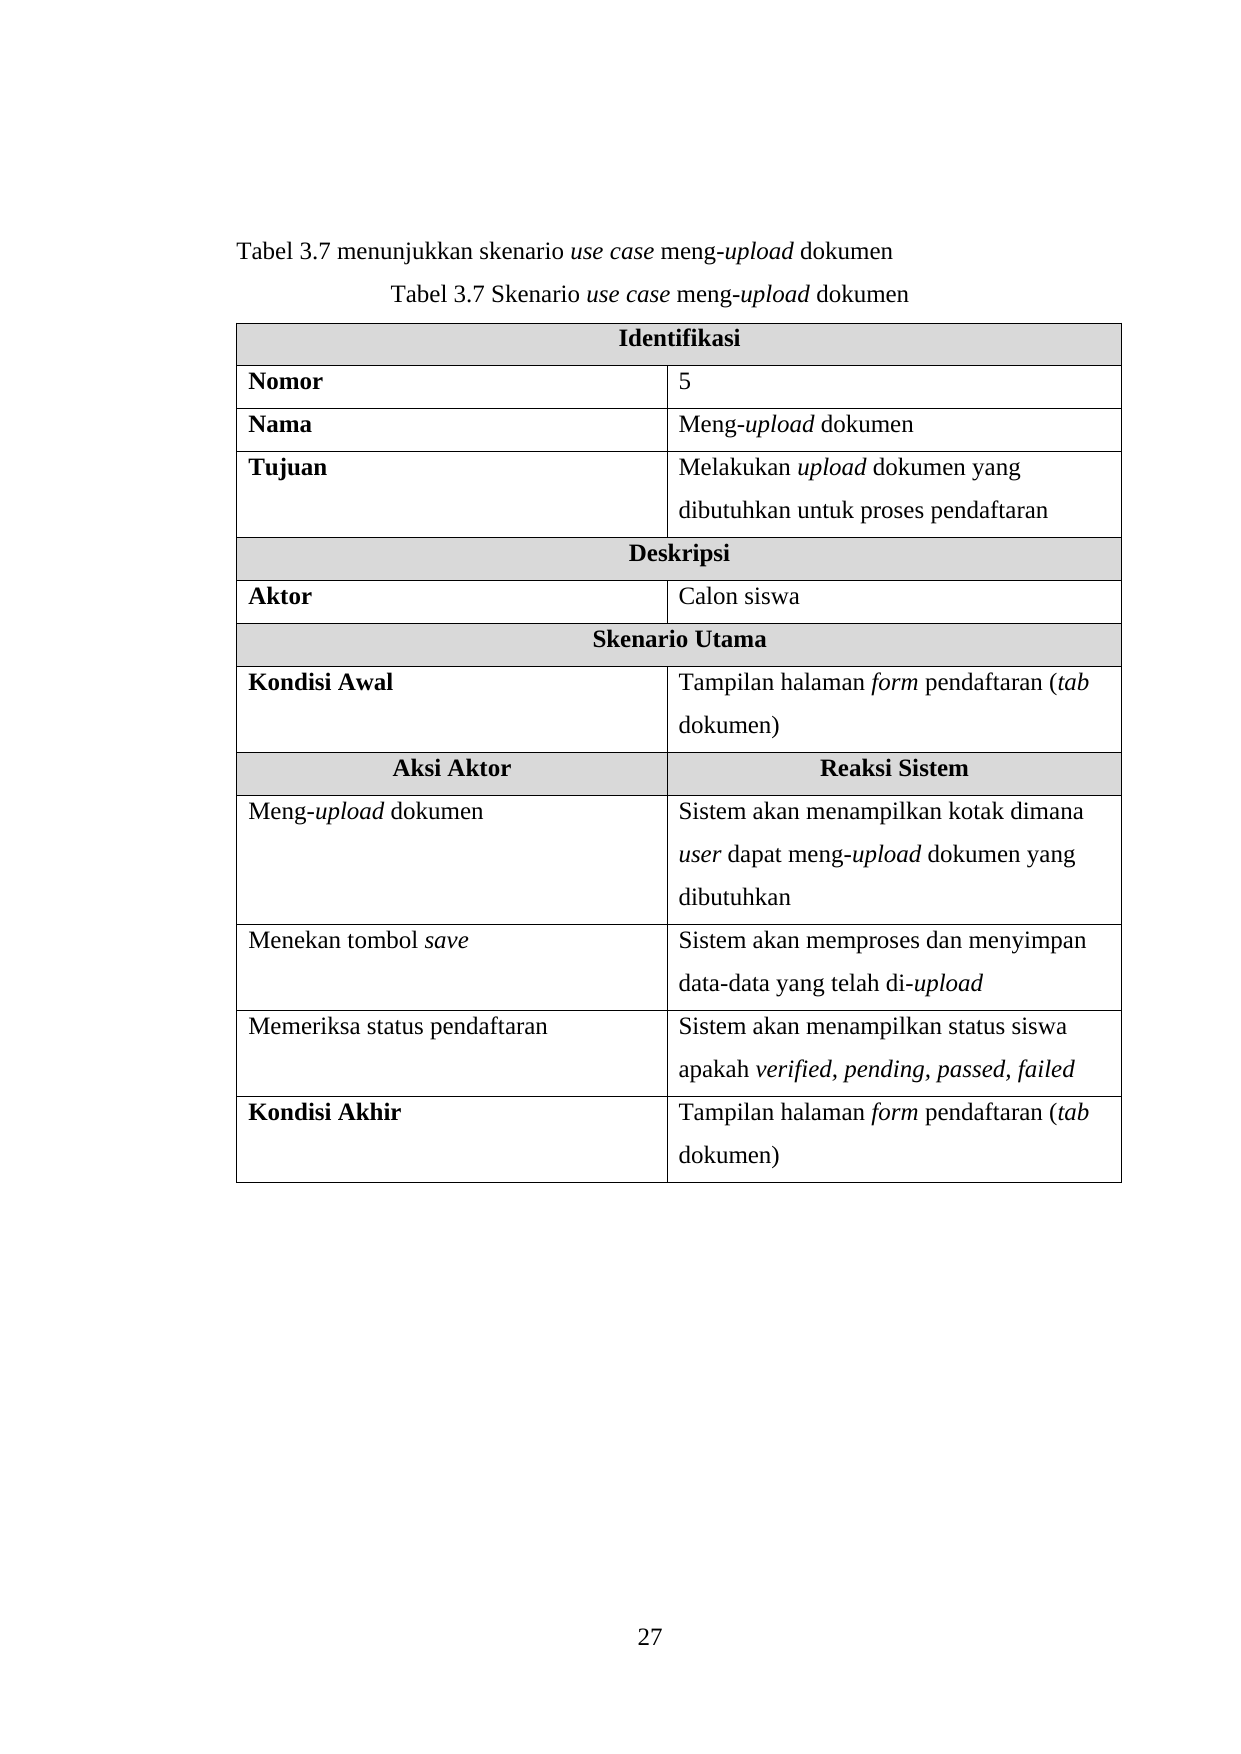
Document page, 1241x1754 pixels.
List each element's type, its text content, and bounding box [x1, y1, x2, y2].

table_cell Reaksi Sistem [668, 753, 1121, 795]
table_cell Nomor [237, 366, 667, 408]
table_cell Menekan tombol save [237, 925, 667, 1010]
table_cell Aksi Aktor [237, 753, 667, 795]
table_cell Skenario Utama [237, 624, 1121, 666]
table_cell Tampilan halaman form pendaftaran (tab dokumen) [668, 1097, 1121, 1182]
table_cell Tampilan halaman form pendaftaran (tab dokumen) [668, 667, 1121, 752]
table_cell Memeriksa status pendaftaran [237, 1011, 667, 1096]
table_header Identifikasi [237, 324, 1121, 365]
table_cell Nama [237, 409, 667, 451]
table_cell 5 [668, 366, 1121, 408]
table_cell Sistem akan memproses dan menyimpan data-data yang telah di-upload [668, 925, 1121, 1010]
table_cell Melakukan upload dokumen yang dibutuhkan untuk proses pendaftaran [668, 452, 1121, 537]
table_cell Sistem akan menampilkan kotak dimana user dapat meng-upload dokumen yang dibutuhkan [668, 796, 1121, 924]
table_cell Tujuan [237, 452, 667, 537]
text Tabel 3.7 menunjukkan skenario use case meng-upload dokumen [236, 236, 1063, 265]
table_cell Meng-upload dokumen [668, 409, 1121, 451]
table_cell Meng-upload dokumen [237, 796, 667, 924]
table_cell Aktor [237, 581, 667, 623]
table_cell Deskripsi [237, 538, 1121, 580]
table_cell Calon siswa [668, 581, 1121, 623]
table_cell Kondisi Awal [237, 667, 667, 752]
text Tabel 3.7 Skenario use case meng-upload dokumen [236, 279, 1063, 308]
table_cell Sistem akan menampilkan status siswa apakah verified, pending, passed, failed [668, 1011, 1121, 1096]
table_cell Kondisi Akhir [237, 1097, 667, 1182]
